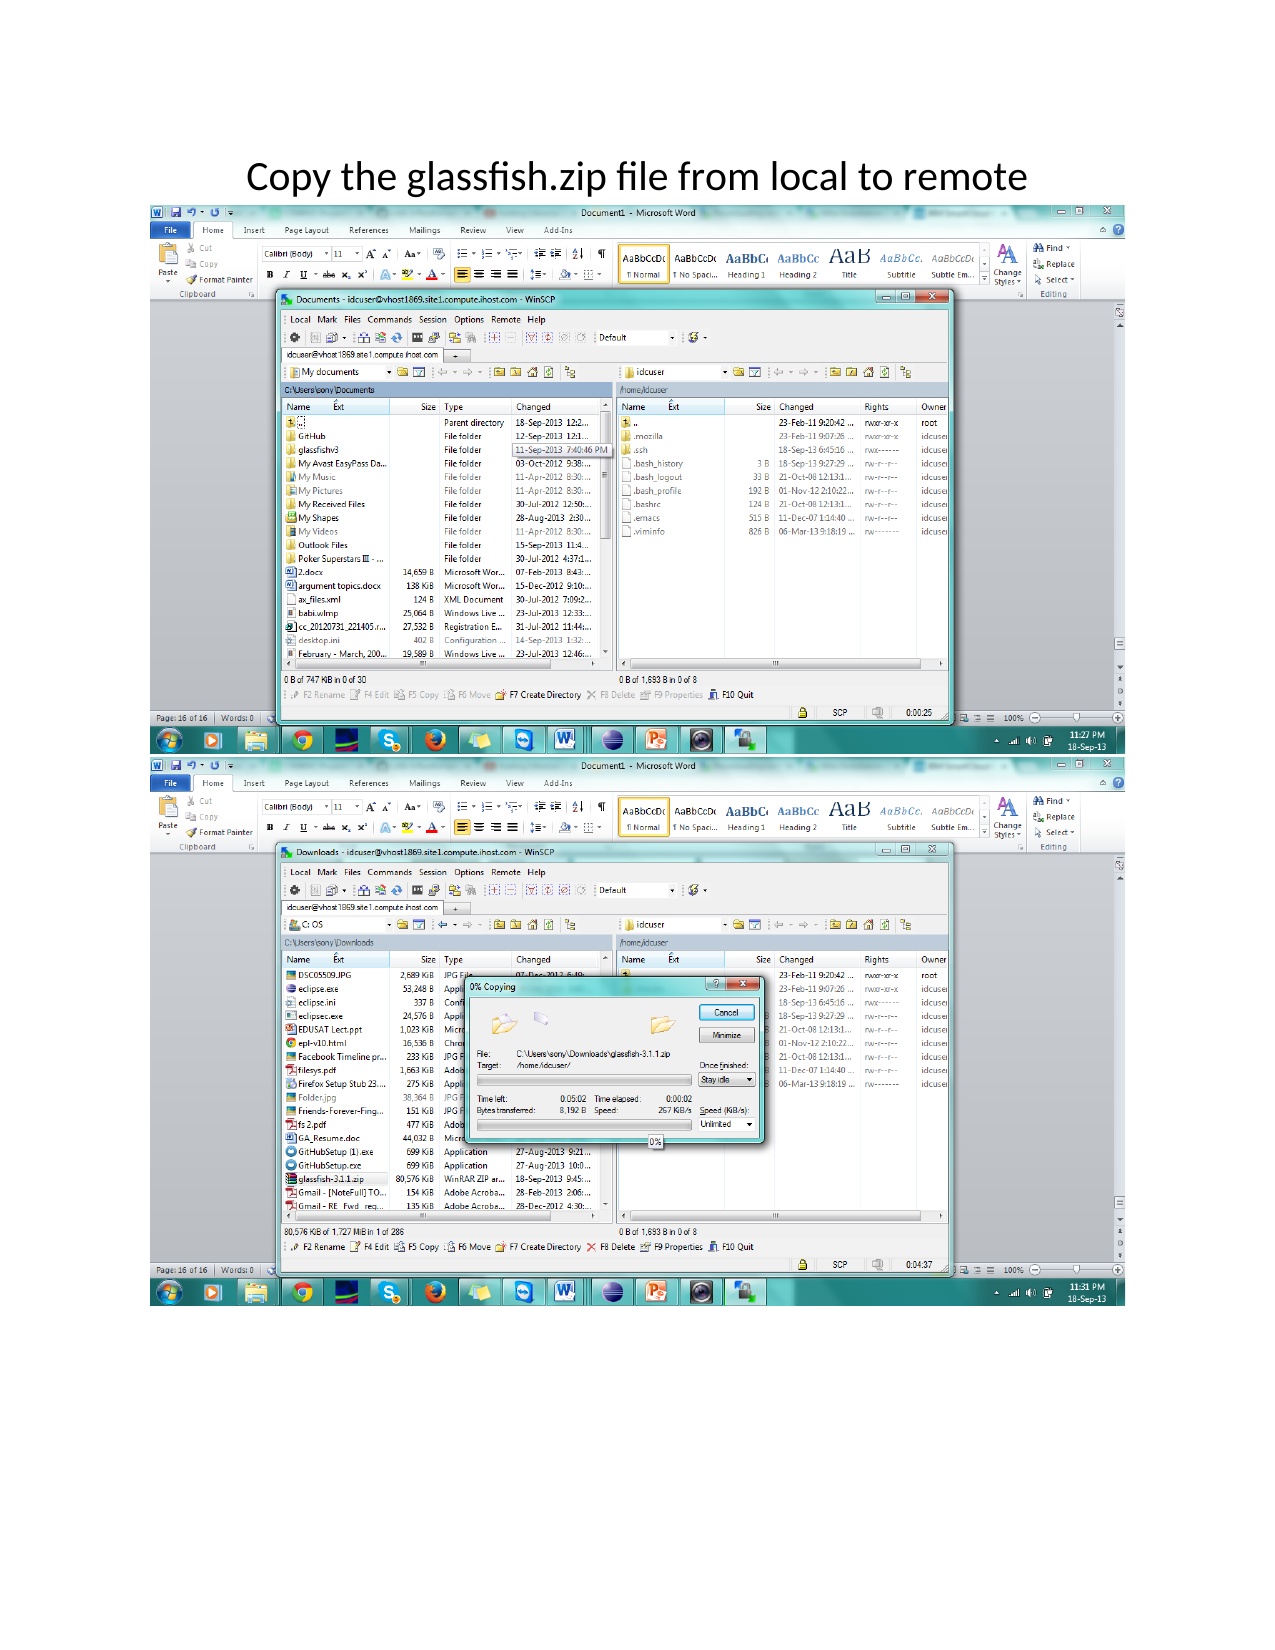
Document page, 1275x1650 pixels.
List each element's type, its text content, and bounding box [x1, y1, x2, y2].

text Copy the glassfish.zip file from local to remote stopping the firewall [150, 150, 1125, 205]
picture [150, 757, 1125, 1306]
picture [150, 205, 1125, 754]
